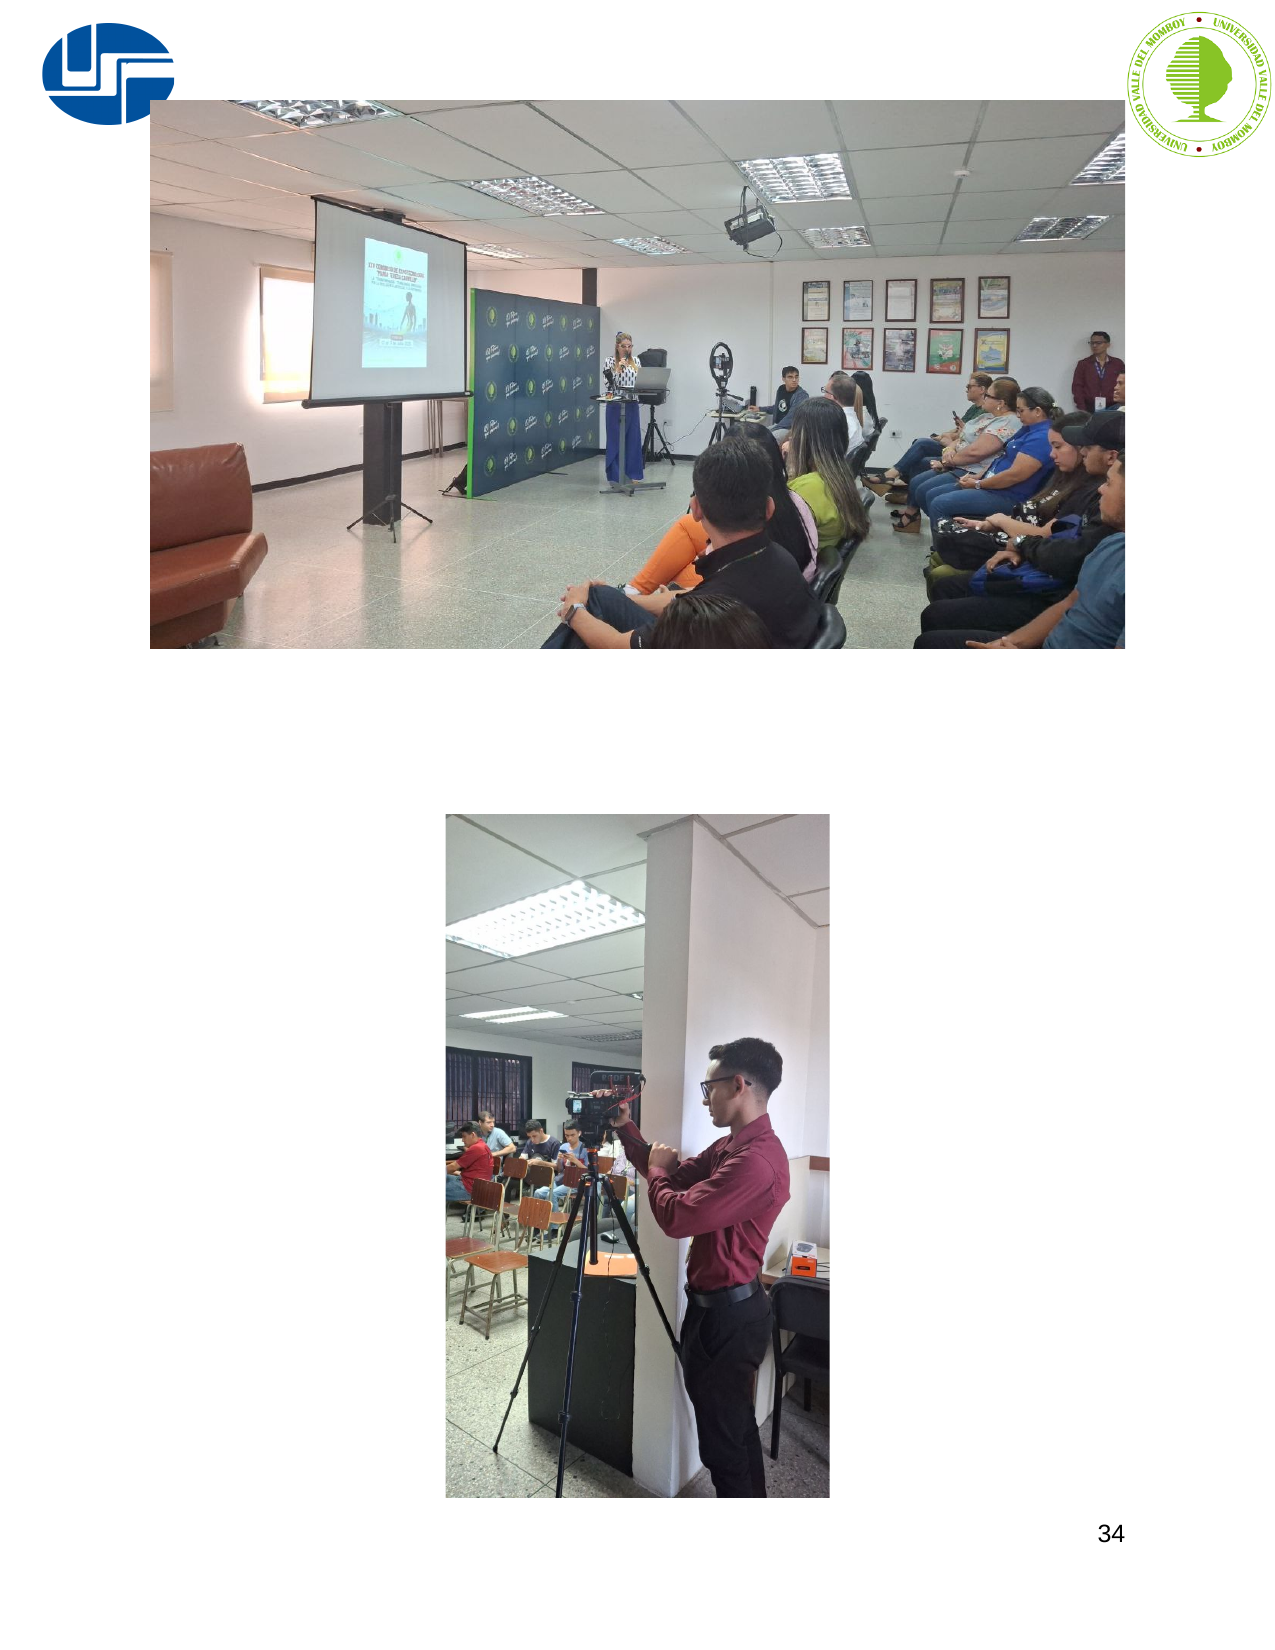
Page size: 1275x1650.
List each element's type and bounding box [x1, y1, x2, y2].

picture [42, 7, 1275, 649]
picture [445, 814, 830, 1498]
